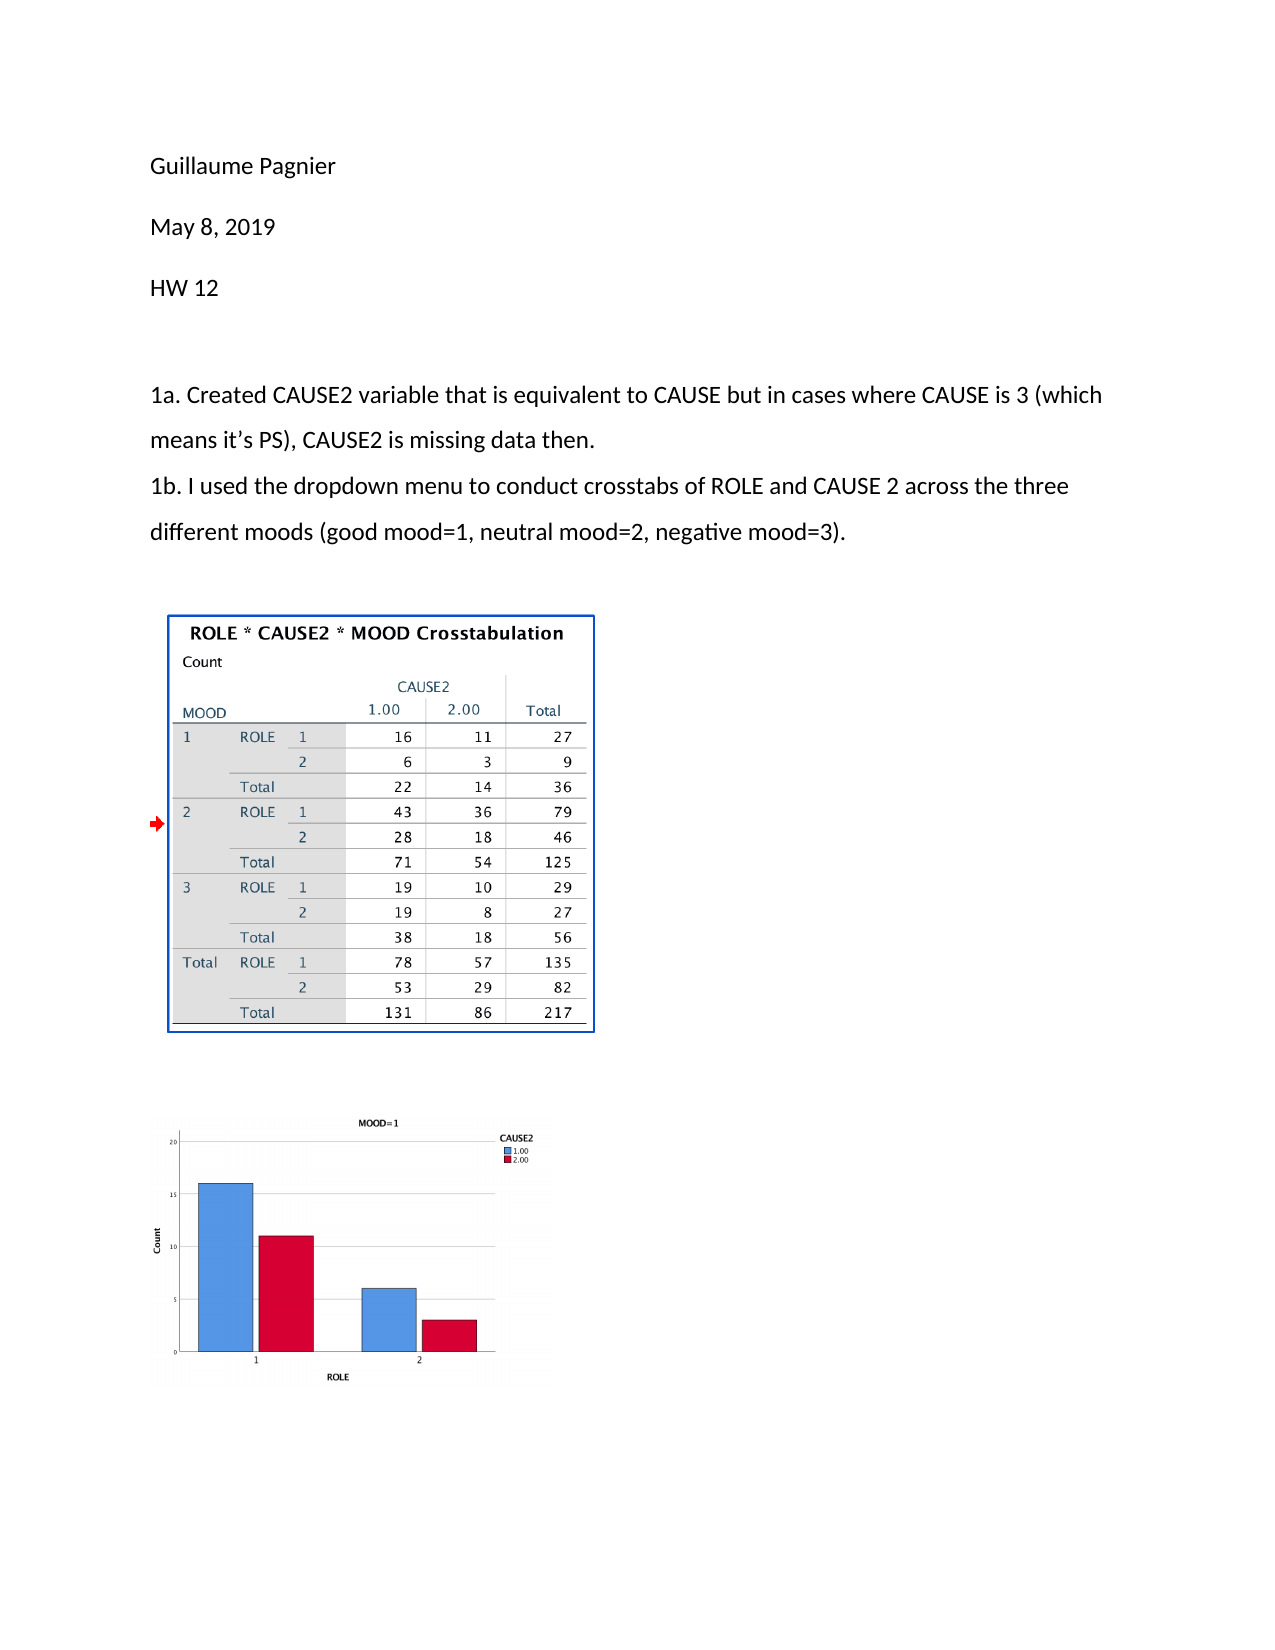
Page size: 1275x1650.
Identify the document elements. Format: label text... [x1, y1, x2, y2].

text HW 12 [150, 272, 1125, 303]
picture [150, 607, 619, 1058]
text May 8, 2019 [150, 211, 1125, 242]
text 1a. Created CAUSE2 variable that is equivalent to CAUSE but in cases where CAUSE is 3 (which means it’s PS), CAUSE2 is missing data then. [150, 379, 1125, 455]
picture [150, 1118, 552, 1388]
text 1b. I used the dropdown menu to conduct crosstabs of ROLE and CAUSE 2 across the three different moods (good mood=1, neutral mood=2, negative mood=3). [150, 470, 1125, 547]
text Guillaume Pagnier [150, 150, 1125, 181]
